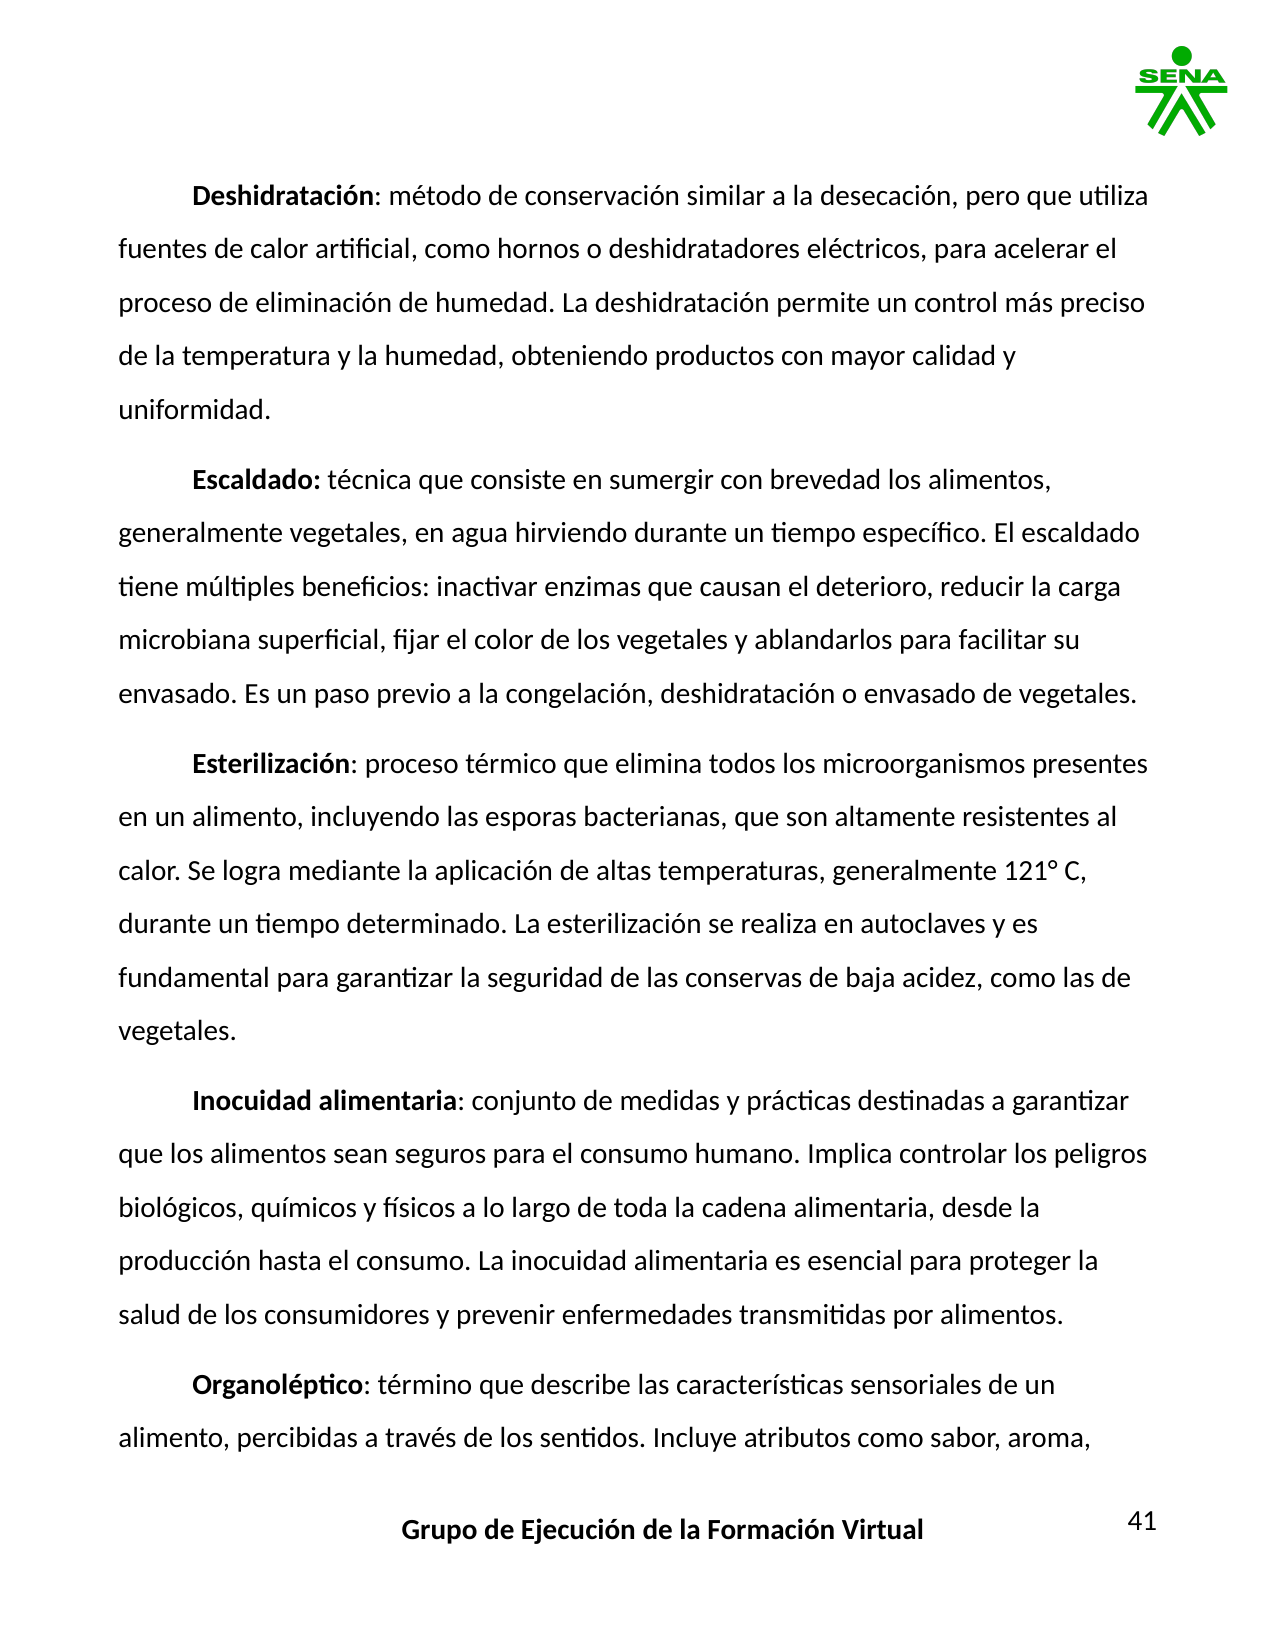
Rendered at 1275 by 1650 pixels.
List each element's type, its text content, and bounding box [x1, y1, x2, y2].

text Esterilización: proceso térmico que elimina todos los microorganismos presentes en un alimento, incluyendo las esporas bacterianas, que son altamente resistentes al calor. Se logra mediante la aplicación de altas temperaturas, generalmente 121° C, durante un tiempo determinado. La esterilización se realiza en autoclaves y es fundamental para garantizar la seguridad de las conservas de baja acidez, como las de vegetales. [118, 745, 1157, 1048]
text Deshidratación: método de conservación similar a la desecación, pero que utiliza fuentes de calor artificial, como hornos o deshidratadores eléctricos, para acelerar el proceso de eliminación de humedad. La deshidratación permite un control más preciso de la temperatura y la humedad, obteniendo productos con mayor calidad y uniformidad. [118, 177, 1157, 427]
picture [1135, 46, 1228, 136]
text Inocuidad alimentaria: conjunto de medidas y prácticas destinadas a garantizar que los alimentos sean seguros para el consumo humano. Implica controlar los peligros biológicos, químicos y físicos a lo largo de toda la cadena alimentaria, desde la producción hasta el consumo. La inocuidad alimentaria es esencial para proteger la salud de los consumidores y prevenir enfermedades transmitidas por alimentos. [118, 1082, 1157, 1332]
text Escaldado: técnica que consiste en sumergir con brevedad los alimentos, generalmente vegetales, en agua hirviendo durante un tiempo específico. El escaldado tiene múltiples beneficios: inactivar enzimas que causan el deterioro, reducir la carga microbiana superficial, fijar el color de los vegetales y ablandarlos para facilitar su envasado. Es un paso previo a la congelación, deshidratación o envasado de vegetales. [118, 461, 1157, 710]
